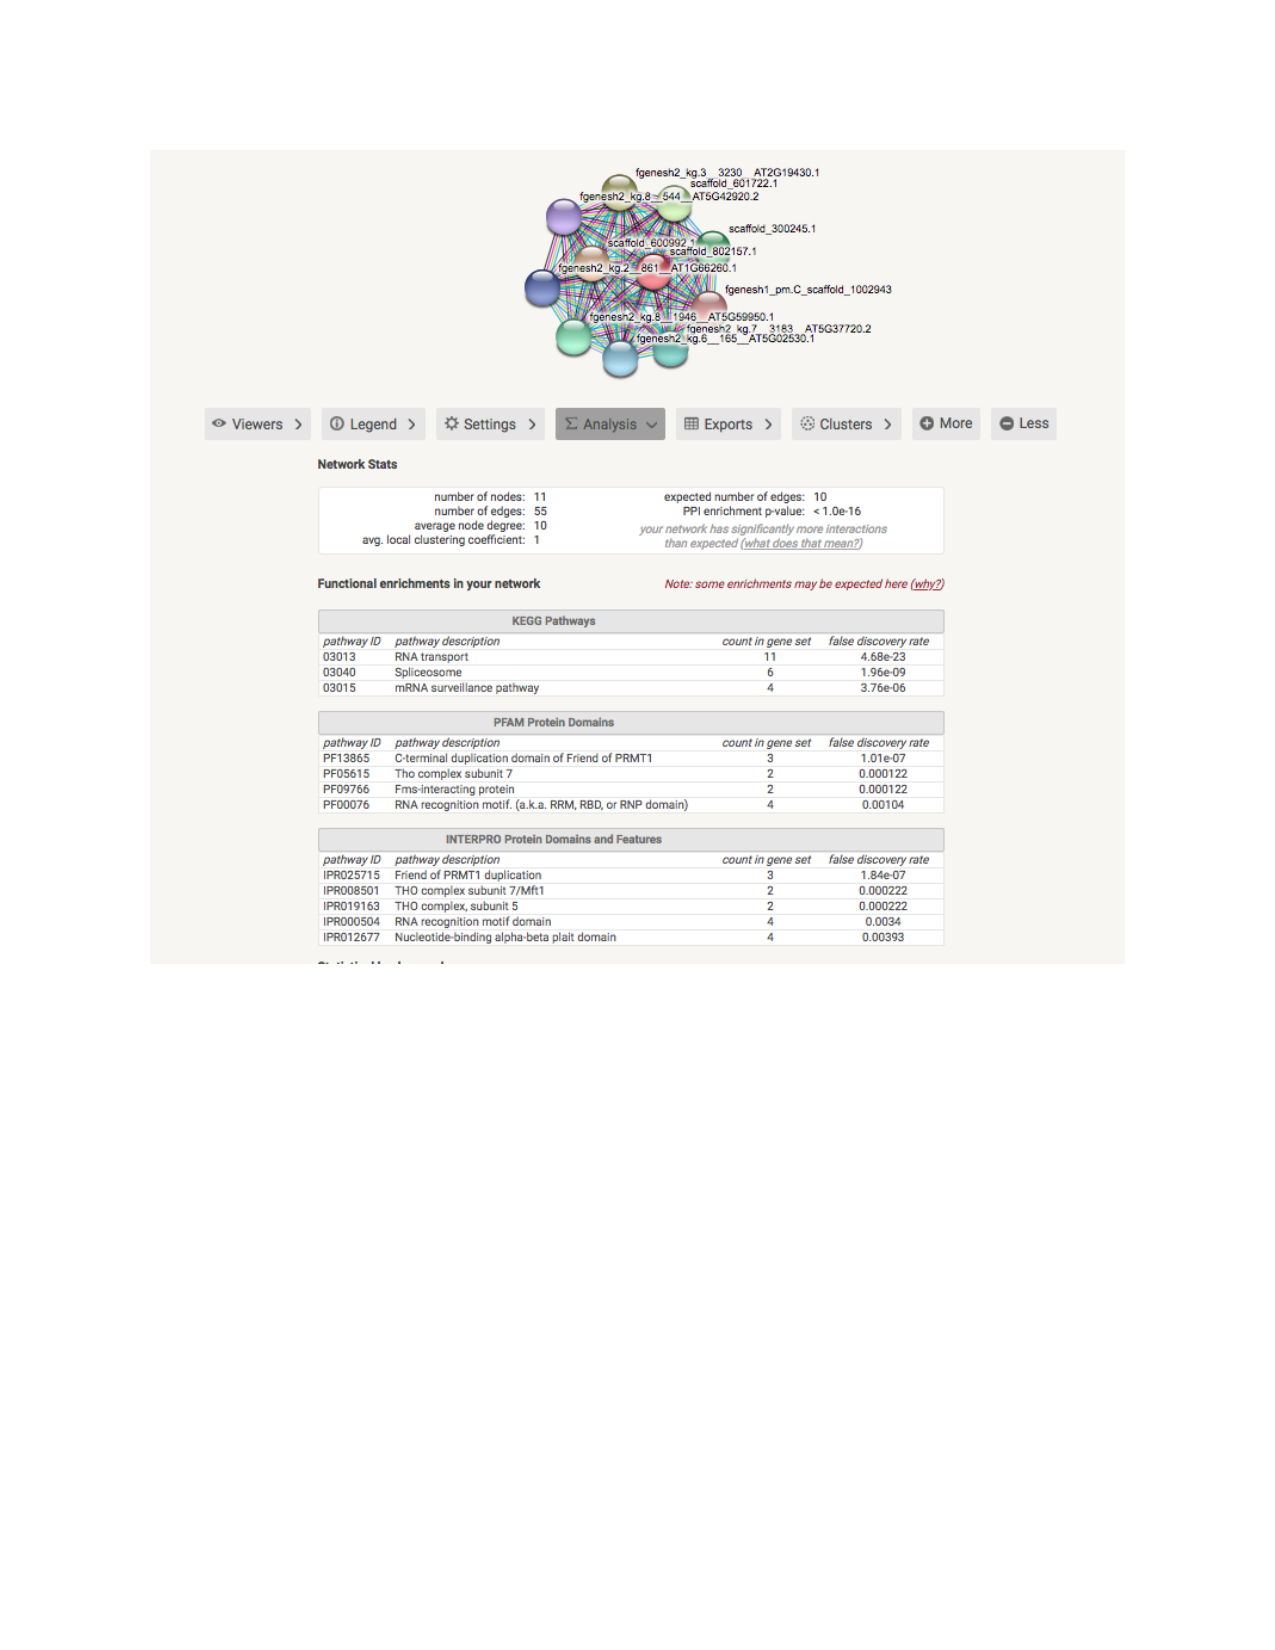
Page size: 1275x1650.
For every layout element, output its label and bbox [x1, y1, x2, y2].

picture [150, 150, 1125, 964]
